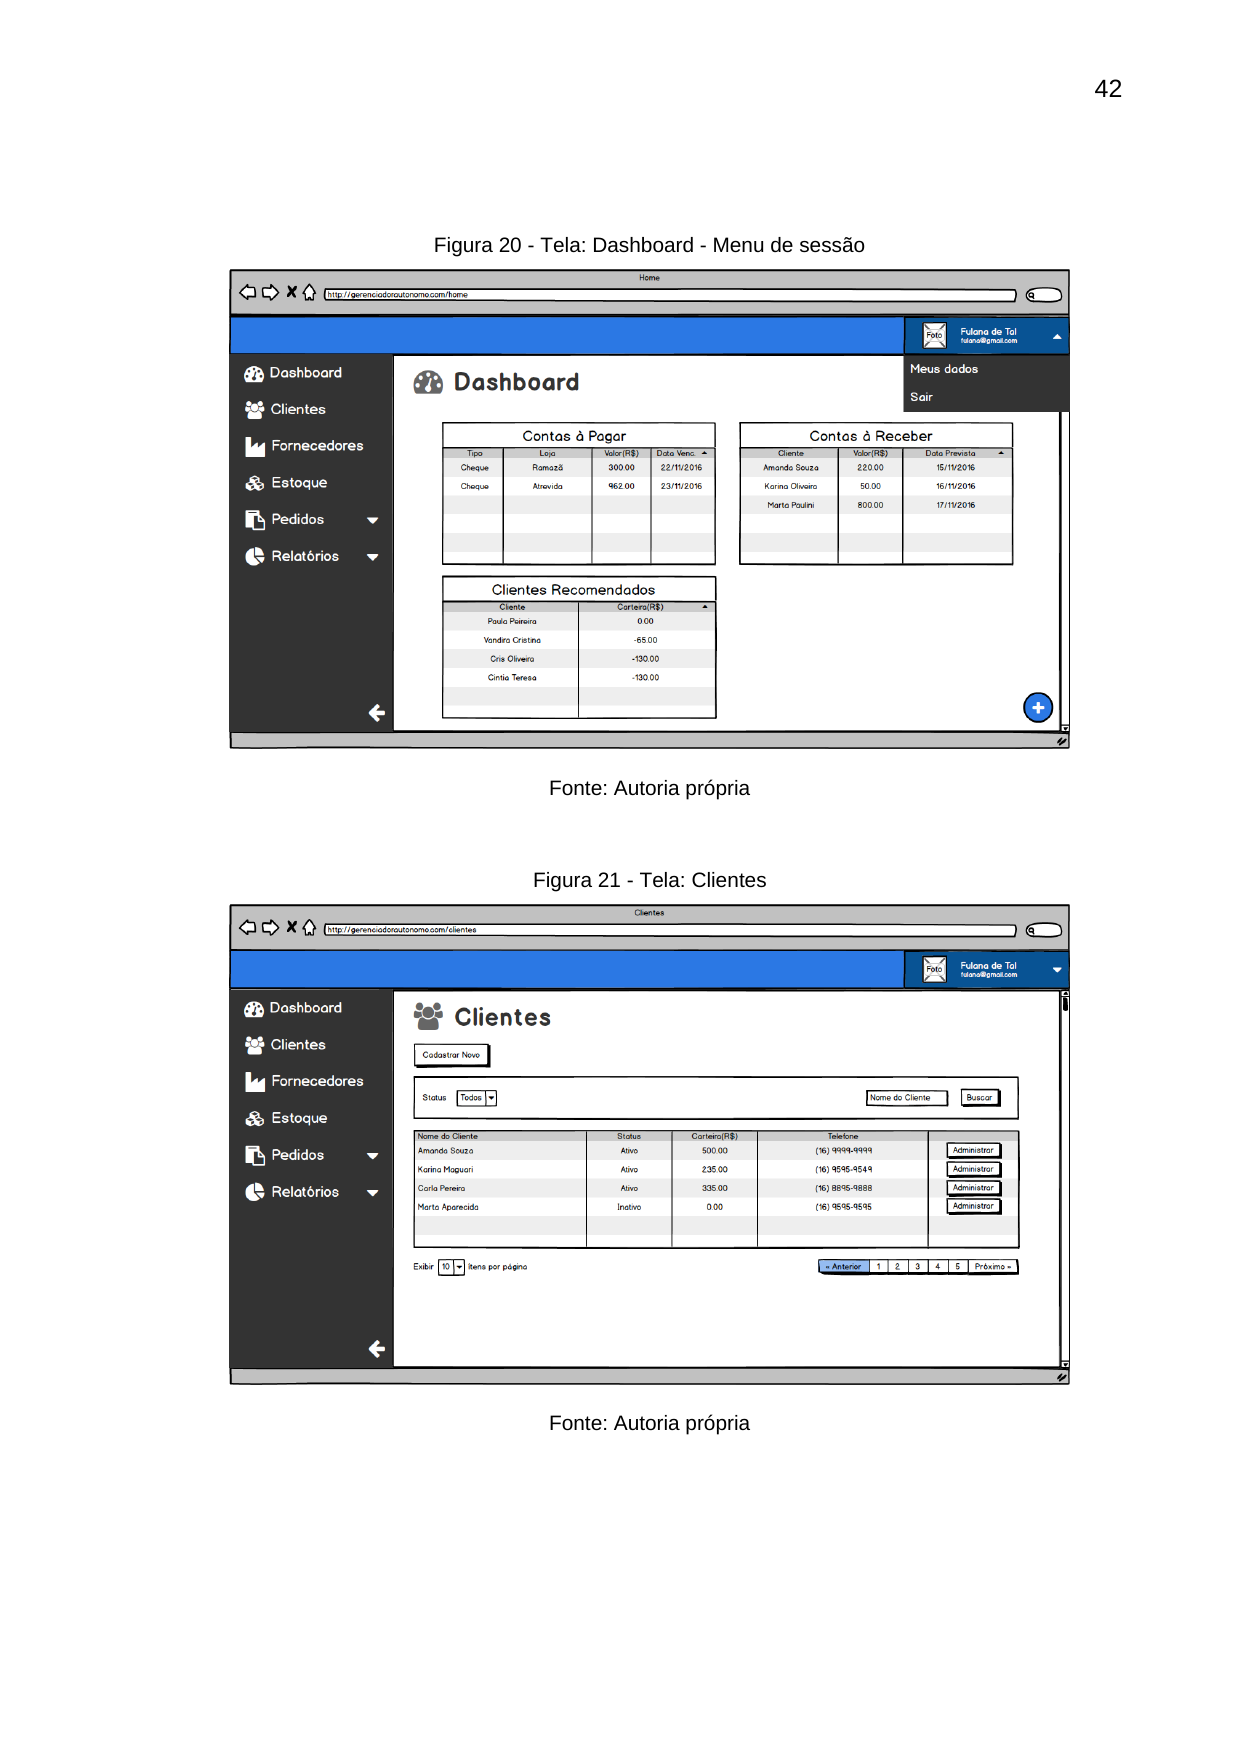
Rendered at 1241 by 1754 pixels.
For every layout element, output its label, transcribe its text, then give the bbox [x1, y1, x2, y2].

text Fonte: Autoria própria [177, 1411, 1122, 1435]
text Fonte: Autoria própria [177, 776, 1122, 800]
picture [229, 904, 1070, 1385]
text Figura 21 - Tela: Clientes [177, 868, 1122, 892]
picture [229, 269, 1070, 749]
text Figura 20 - Tela: Dashboard - Menu de sessão [177, 233, 1122, 257]
